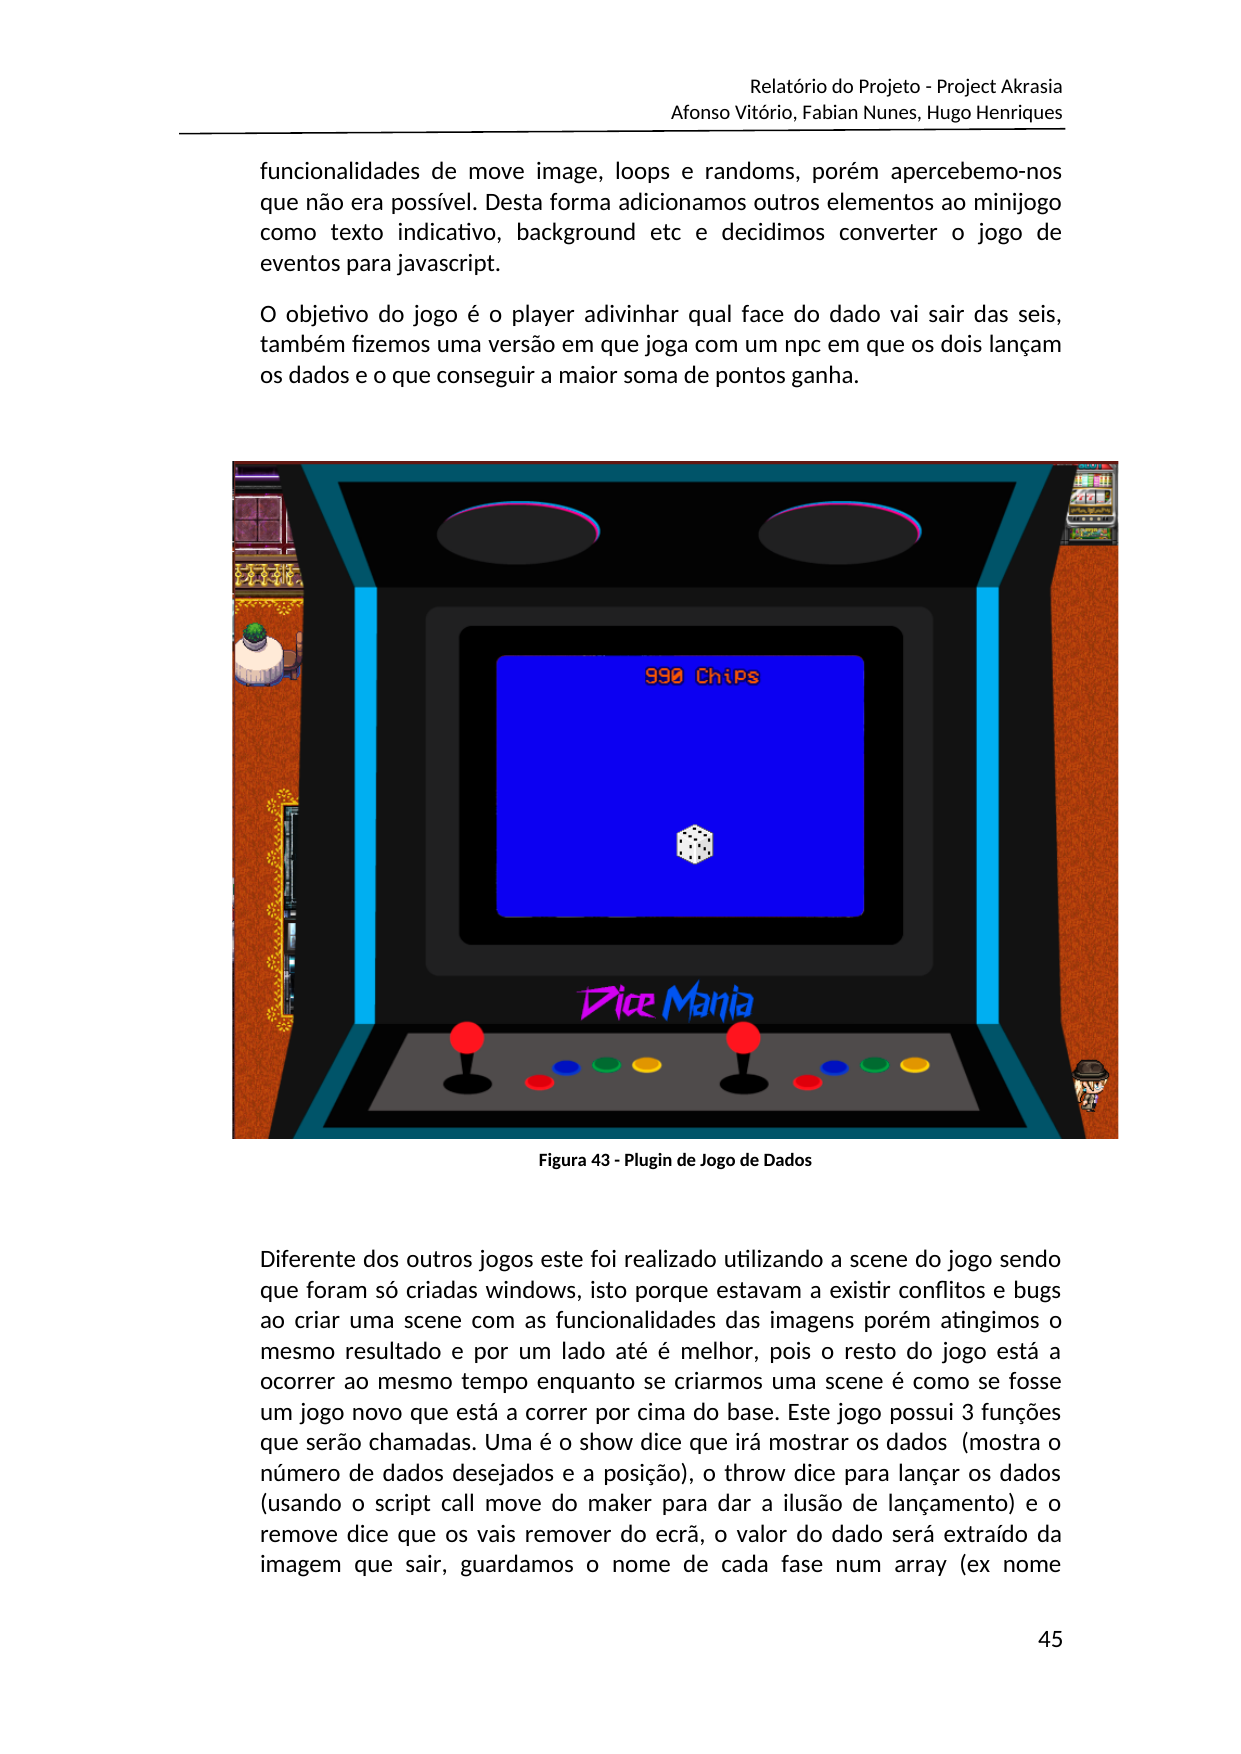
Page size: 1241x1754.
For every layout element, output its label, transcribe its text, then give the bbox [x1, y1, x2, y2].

text O objetivo do jogo é o player adivinhar qual face do dado vai sair das seis, também fizemos uma versão em que joga com um npc em que os dois lançam os dados e o que conseguir a maior soma de pontos ganha. [260, 298, 1063, 389]
picture [232, 461, 1119, 1139]
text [260, 155, 1063, 277]
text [260, 1243, 1063, 1579]
picture [325, 483, 1025, 1127]
